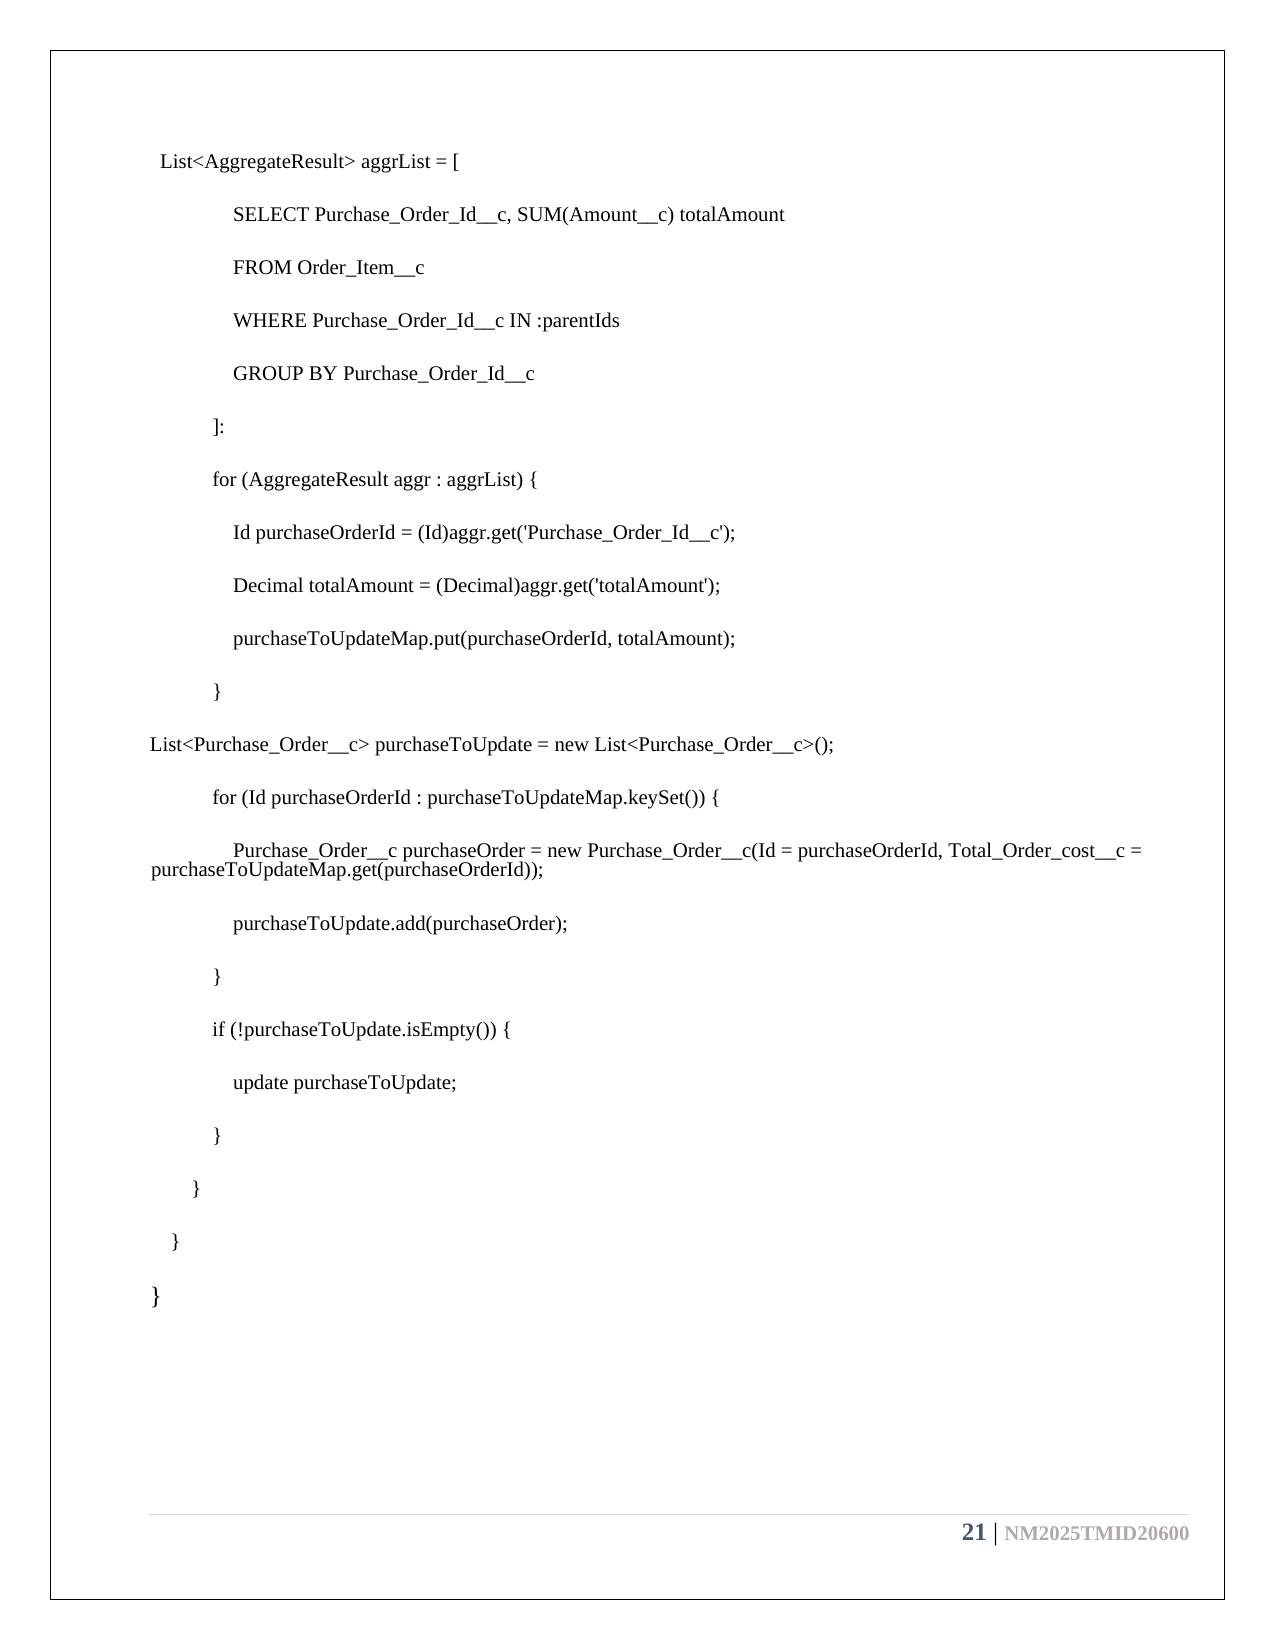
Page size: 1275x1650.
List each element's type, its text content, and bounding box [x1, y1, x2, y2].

text WHERE Purchase_Order_Id__c IN :parentIds [149, 312, 1189, 331]
text Decimal totalAmount = (Decimal)aggr.get('totalAmount'); [149, 577, 1189, 597]
text SELECT Purchase_Order_Id__c, SUM(Amount__c) totalAmount [149, 206, 1189, 225]
text } [149, 968, 1189, 987]
text GROUP BY Purchase_Order_Id__c [149, 365, 1189, 384]
text ]: [149, 418, 1189, 437]
text } [149, 1180, 1189, 1199]
text } [149, 1286, 1189, 1309]
text Id purchaseOrderId = (Id)aggr.get('Purchase_Order_Id__c'); [149, 524, 1189, 543]
text } [149, 1233, 1189, 1252]
text purchaseToUpdateMap.put(purchaseOrderId, totalAmount); [149, 630, 1189, 649]
text } [149, 683, 1189, 703]
text List<AggregateResult> aggrList = [ [149, 153, 1189, 172]
text } [149, 1127, 1189, 1146]
text for (Id purchaseOrderId : purchaseToUpdateMap.keySet()) { [149, 789, 1189, 809]
text purchaseToUpdate.add(purchaseOrder); [149, 915, 1189, 934]
text FROM Order_Item__c [149, 259, 1189, 278]
text update purchaseToUpdate; [149, 1074, 1189, 1093]
text List<Purchase_Order__c> purchaseToUpdate = new List<Purchase_Order__c>(); [149, 736, 1189, 756]
text Purchase_Order__c purchaseOrder = new Purchase_Order__c(Id = purchaseOrderId, Total_Order_cost__c = purchaseToUpdateMap.get(purchaseOrderId)); [149, 842, 1189, 881]
text if (!purchaseToUpdate.isEmpty()) { [149, 1021, 1189, 1040]
text for (AggregateResult aggr : aggrList) { [149, 471, 1189, 491]
